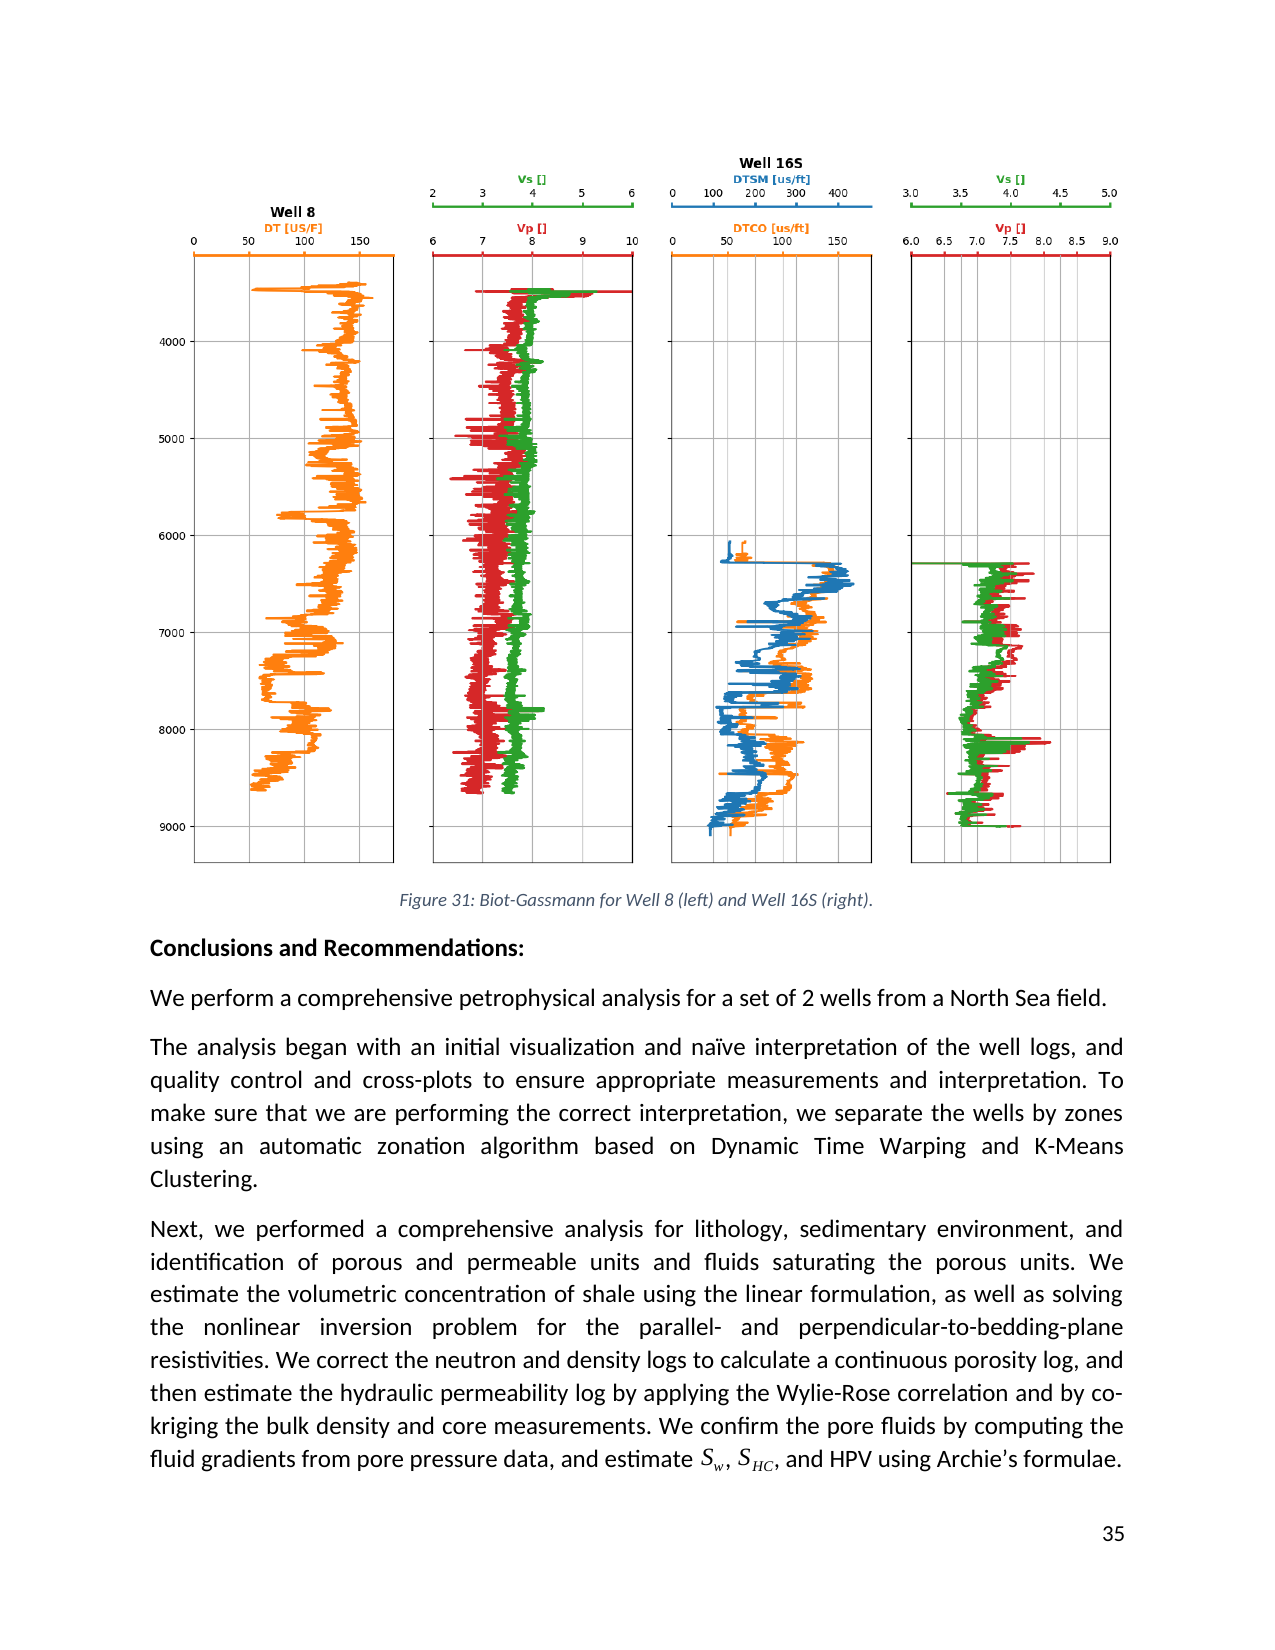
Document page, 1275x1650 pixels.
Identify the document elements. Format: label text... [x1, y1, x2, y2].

text Conclusions and Recommendations: [150, 932, 1125, 963]
text Next, we performed a comprehensive analysis for lithology, sedimentary environment, and identification of porous and permeable units and fluids saturating the porous units. We estimate the volumetric concentration of shale using the linear formulation, as well as solving the nonlinear inversion problem for the parallel- and perpendicular-to-bedding-plane resistivities. We correct the neutron and density logs to calculate a continuous porosity log, and then estimate the hydraulic permeability log by applying the Wylie-Rose correlation and by co-kriging the bulk density and core measurements. We confirm the pore fluids by computing the fluid gradients from pore pressure data, and estimate , , and HPV using Archie’s formulae. [150, 1213, 1125, 1474]
picture [150, 150, 1125, 870]
text We perform a comprehensive petrophysical analysis for a set of 2 wells from a North Sea field. [150, 982, 1125, 1012]
text The analysis began with an initial visualization and naïve interpretation of the well logs, and quality control and cross-plots to ensure appropriate measurements and interpretation. To make sure that we are performing the correct interpretation, we separate the wells by zones using an automatic zonation algorithm based on Dynamic Time Warping and K-Means Clustering. [150, 1032, 1125, 1194]
